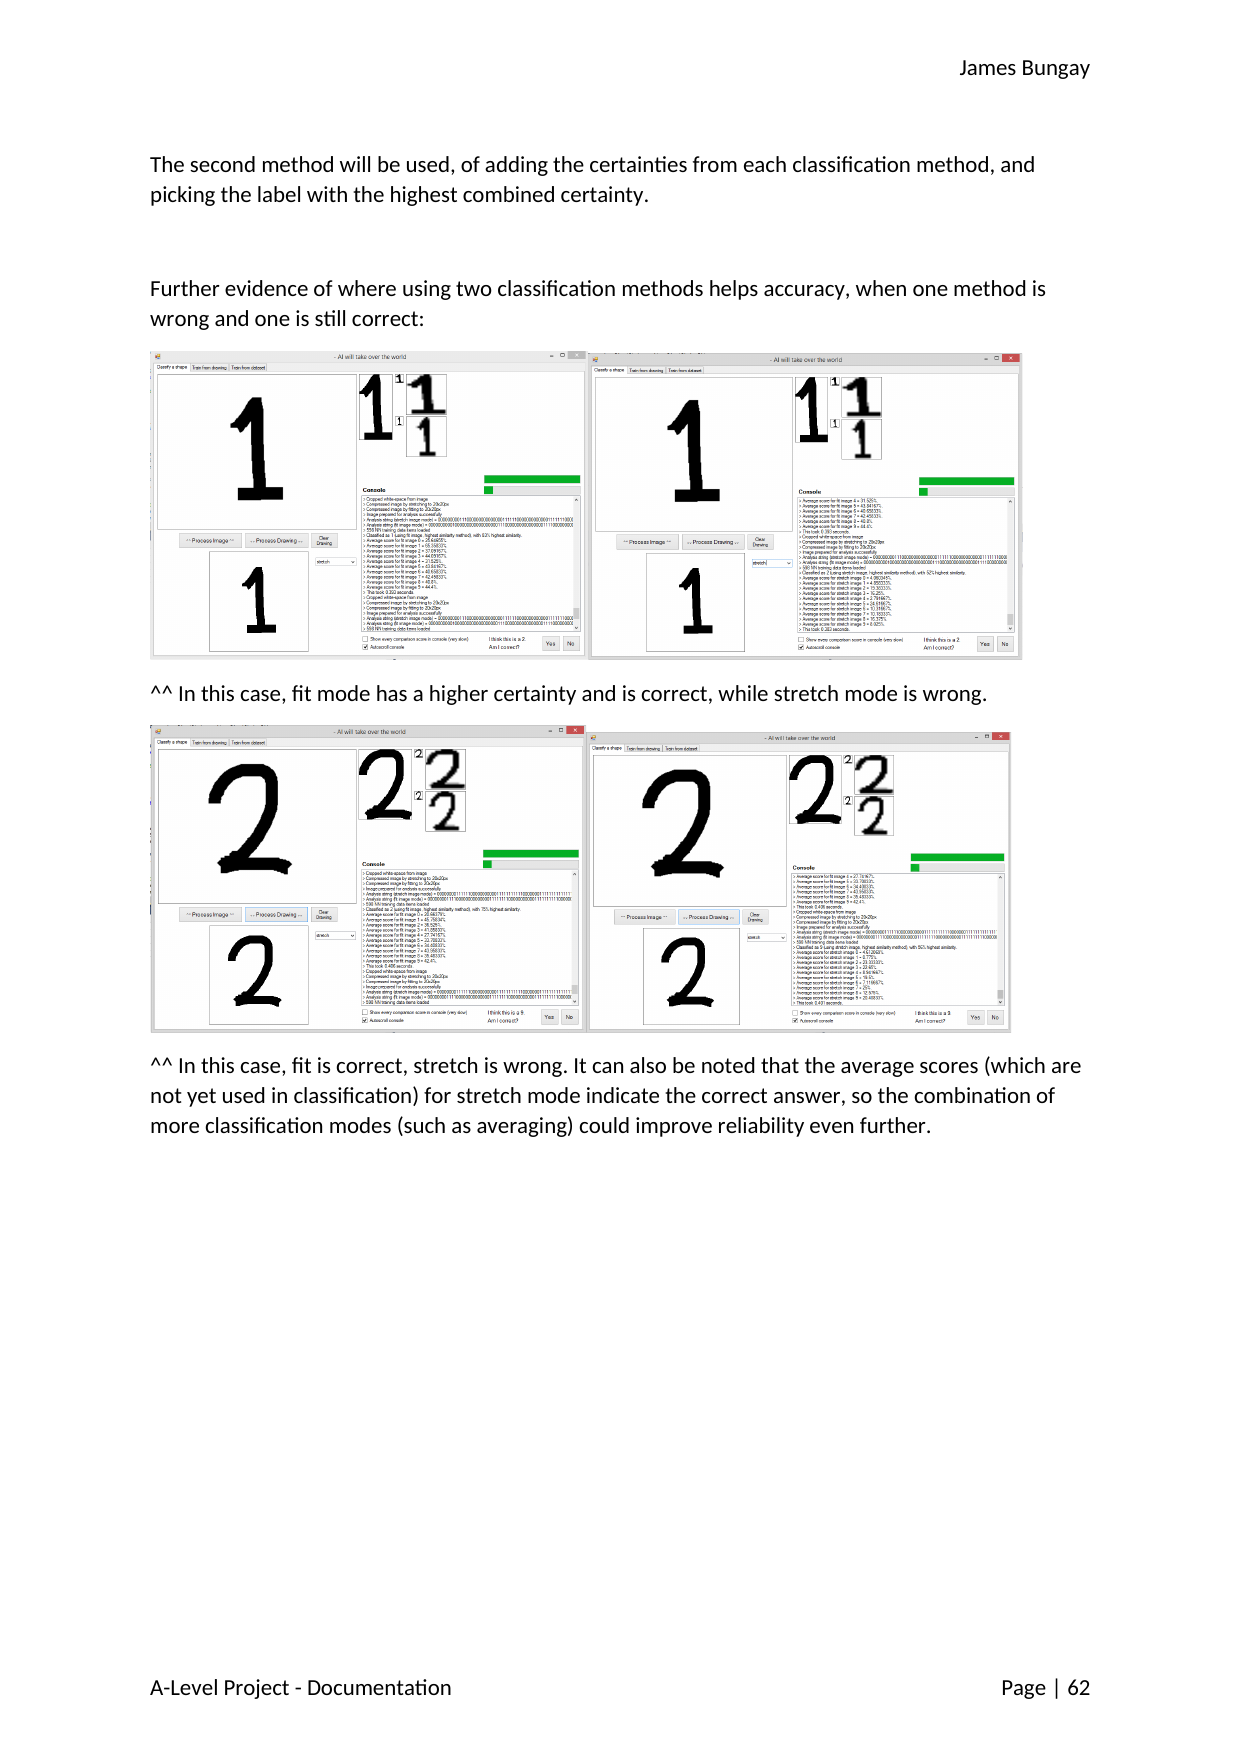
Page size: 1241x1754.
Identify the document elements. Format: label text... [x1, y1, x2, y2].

picture [150, 725, 1012, 1033]
text The second method will be used, of adding the certainties from each classification method, and picking the label with the highest combined certainty. [150, 150, 1090, 208]
text ^^ In this case, fit mode has a higher certainty and is correct, while stretch mode is wrong. [150, 679, 1090, 707]
picture [150, 351, 1023, 660]
text ^^ In this case, fit is correct, stretch is wrong. It can also be noted that the average scores (which are not yet used in classification) for stretch mode indicate the correct answer, so the combination of more classification modes (such as averaging) could improve reliability even further. [150, 1051, 1090, 1139]
text Further evidence of where using two classification methods helps accuracy, when one method is wrong and one is still correct: [150, 274, 1090, 332]
